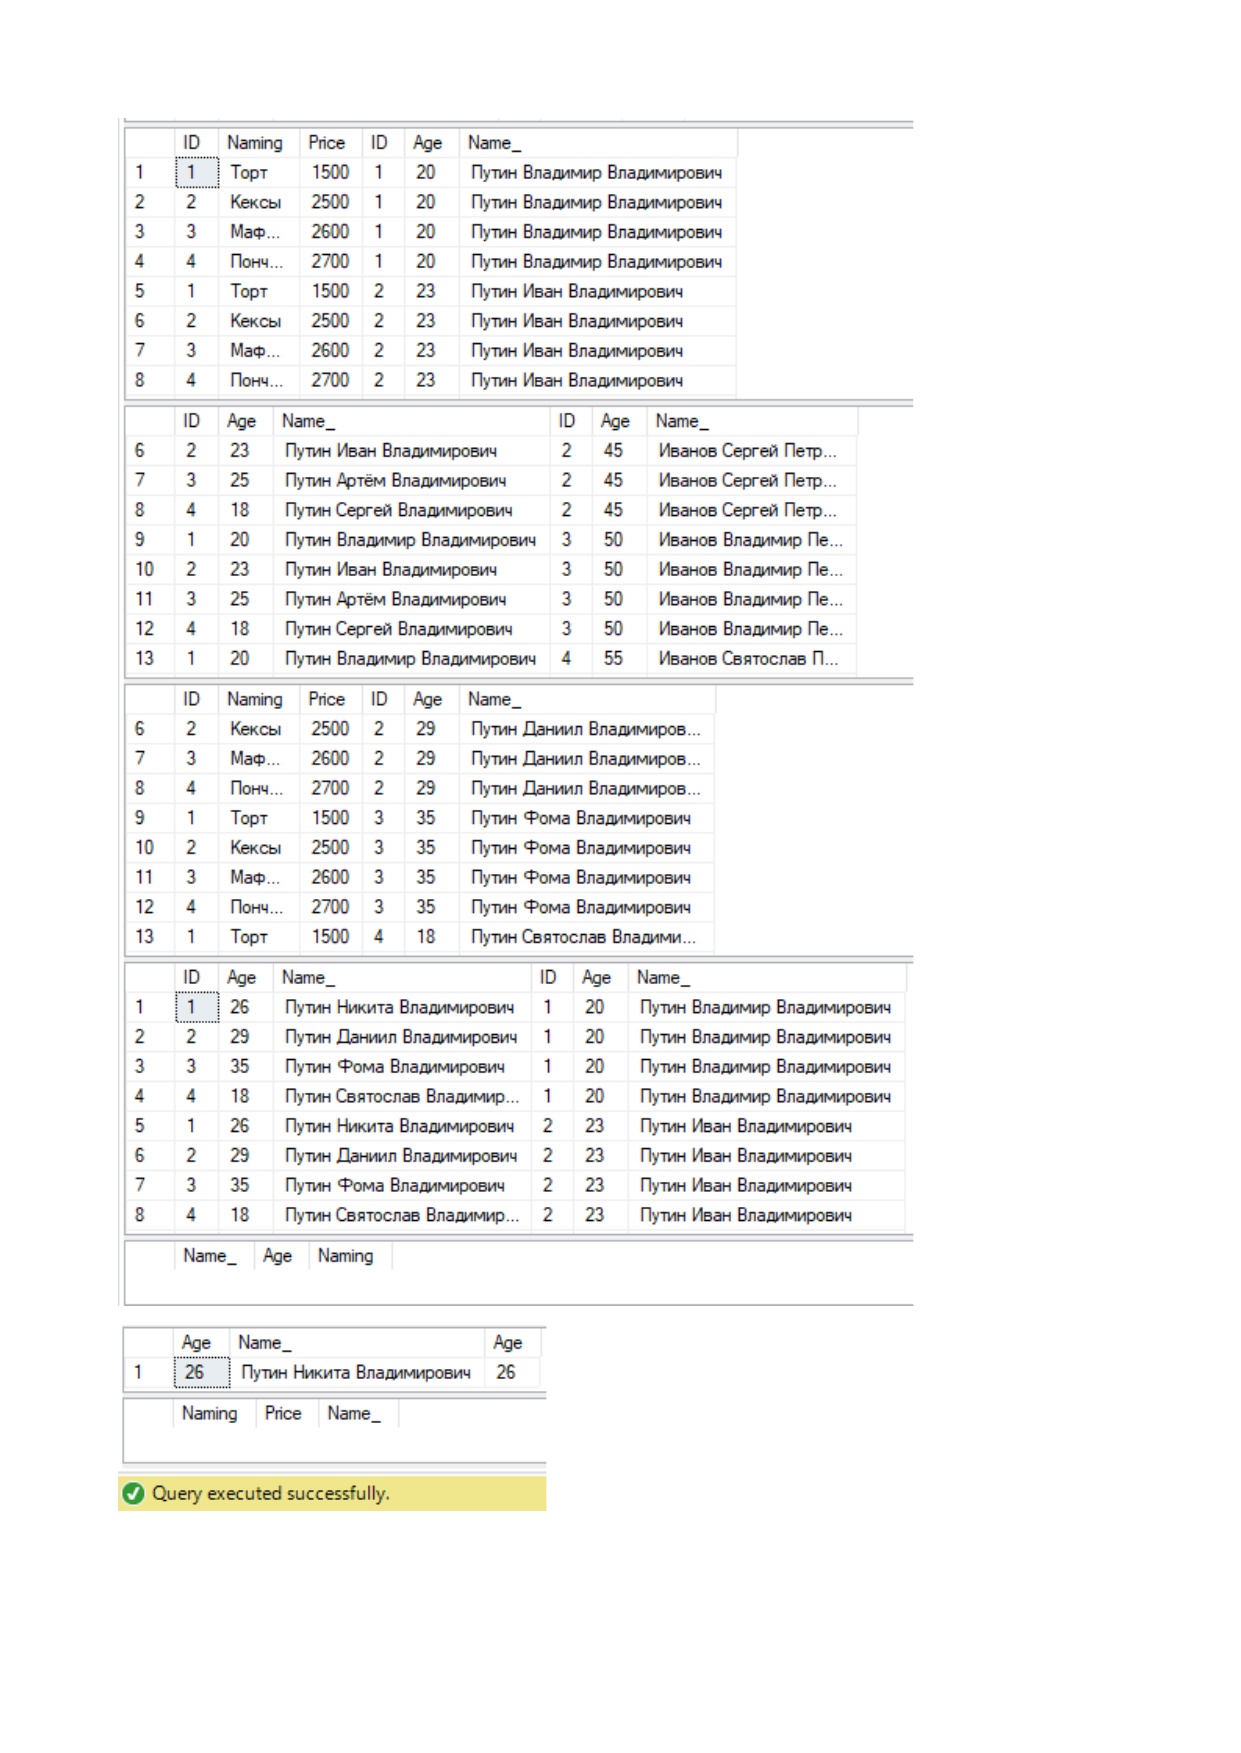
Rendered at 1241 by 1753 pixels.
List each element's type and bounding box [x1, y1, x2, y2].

picture [118, 1325, 547, 1511]
picture [118, 118, 914, 1306]
